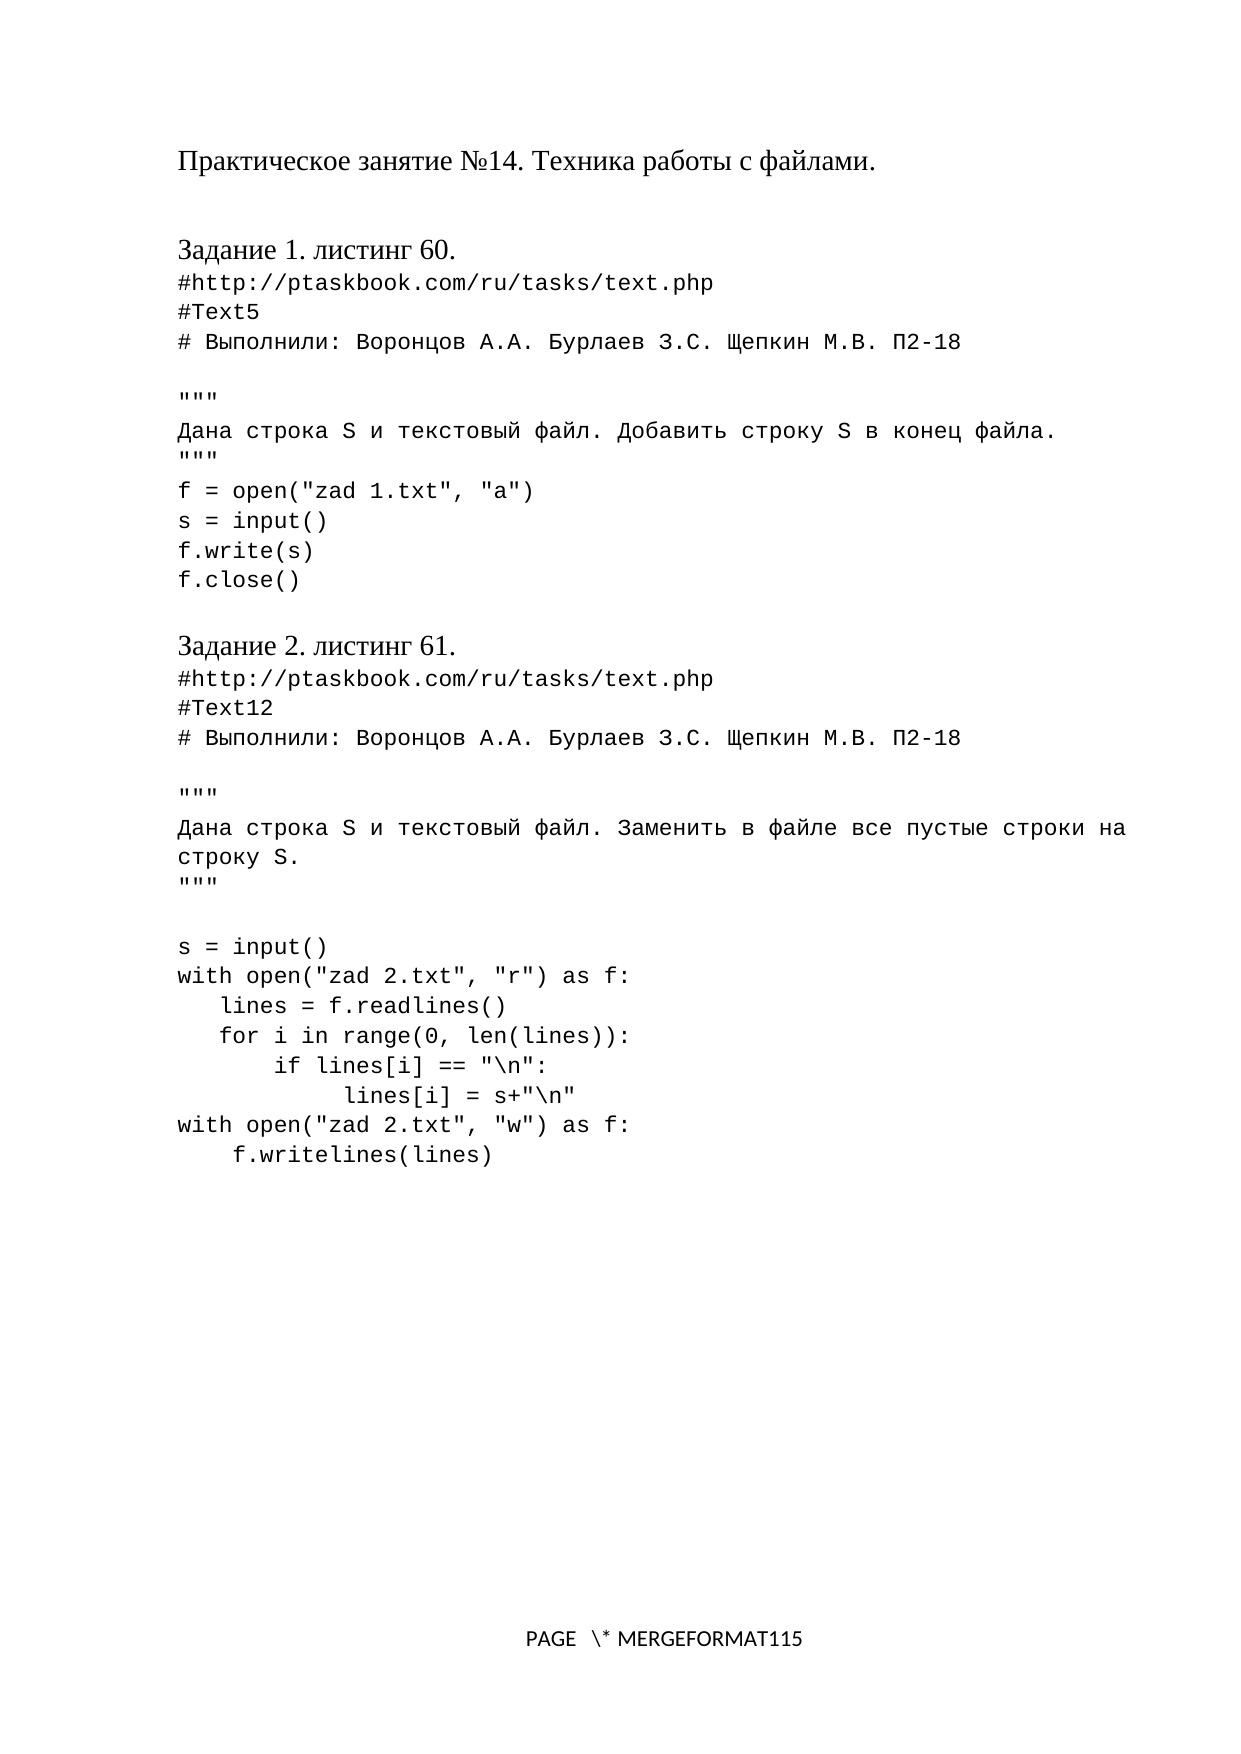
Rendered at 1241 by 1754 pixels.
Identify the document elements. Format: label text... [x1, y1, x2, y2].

text if lines[i] == "\n": [177, 1054, 1152, 1080]
subtitle Практическое занятие №14. Техника работы с файлами. [177, 143, 1152, 177]
text s = input() [177, 935, 1152, 961]
text """ [177, 875, 1152, 901]
text # Выполнили: Воронцов А.А. Бурлаев З.С. Щепкин М.В. П2-18 [177, 726, 1152, 752]
text # Выполнили: Воронцов А.А. Бурлаев З.С. Щепкин М.В. П2-18 [177, 330, 1152, 356]
text with open("zad 2.txt", "w") as f: [177, 1114, 1152, 1140]
text f = open("zad 1.txt", "a") [177, 479, 1152, 505]
text s = input() [177, 509, 1152, 535]
text Дана строка S и текстовый файл. Заменить в файле все пустые строки на строку S. [177, 816, 1152, 872]
text """ [177, 449, 1152, 476]
text lines = f.readlines() [177, 994, 1152, 1021]
text f.writelines(lines) [177, 1143, 1152, 1169]
text f.write(s) [177, 539, 1152, 565]
text """ [177, 786, 1152, 812]
text lines[i] = s+"\n" [177, 1084, 1152, 1110]
text with open("zad 2.txt", "r") as f: [177, 965, 1152, 991]
text Дана строка S и текстовый файл. Добавить строку S в конец файла. [177, 420, 1152, 446]
text #http://ptaskbook.com/ru/tasks/text.php [177, 667, 1152, 693]
text Задание 2. листинг 61. [177, 628, 1152, 662]
text """ [177, 390, 1152, 416]
text for i in range(0, len(lines)): [177, 1024, 1152, 1050]
text #Text12 [177, 697, 1152, 723]
text Задание 1. листинг 60. [177, 232, 1152, 266]
text f.close() [177, 569, 1152, 595]
text #http://ptaskbook.com/ru/tasks/text.php [177, 271, 1152, 297]
text #Text5 [177, 301, 1152, 327]
